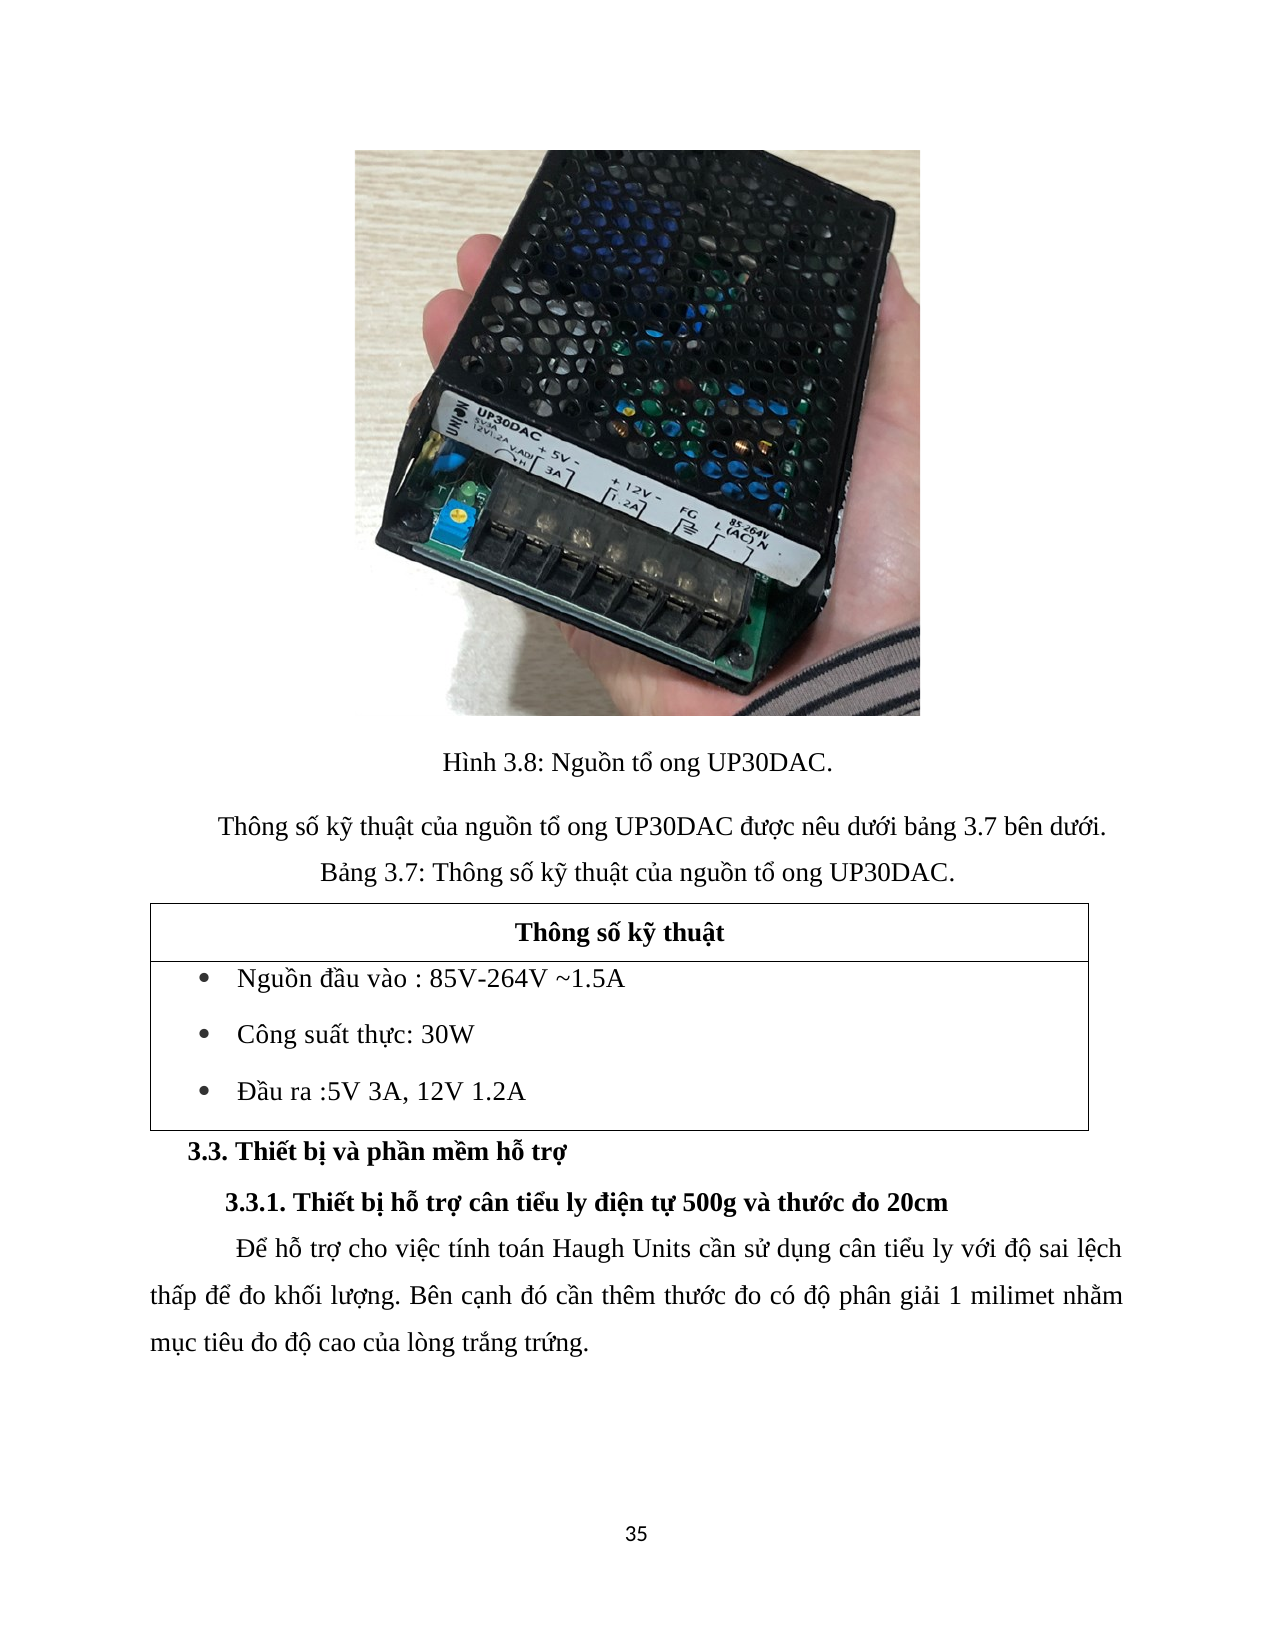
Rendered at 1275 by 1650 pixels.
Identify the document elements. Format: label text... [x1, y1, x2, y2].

text Thông số kỹ thuật của nguồn tổ ong UP30DAC được nêu dưới bảng 3.7 bên dưới. [150, 809, 1125, 841]
table_cell Nguồn đầu vào : 85V-264V ~1.5A Công suất thực: 30W Đầu ra :5V 3A, 12V 1.2A [151, 962, 1088, 1130]
text Bảng 3.7: Thông số kỹ thuật của nguồn tổ ong UP30DAC. [150, 856, 1125, 887]
text Để hỗ trợ cho việc tính toán Haugh Units cần sử dụng cân tiểu ly với độ sai lệch thấp để đo khối lượng. Bên cạnh đó cần thêm thước đo có độ phân giải 1 milimet nhằm mục tiêu đo độ cao của lòng trắng trứng. [150, 1233, 1125, 1357]
subtitle Thiết bị hỗ trợ cân tiểu ly điện tự 500g và thước đo 20cm [225, 1186, 1125, 1217]
table_header Thông số kỹ thuật [151, 904, 1088, 961]
text Hình 3.8: Nguồn tổ ong UP30DAC. [150, 746, 1125, 777]
subtitle Thiết bị và phần mềm hỗ trợ [187, 1135, 1125, 1166]
picture [354, 150, 921, 716]
